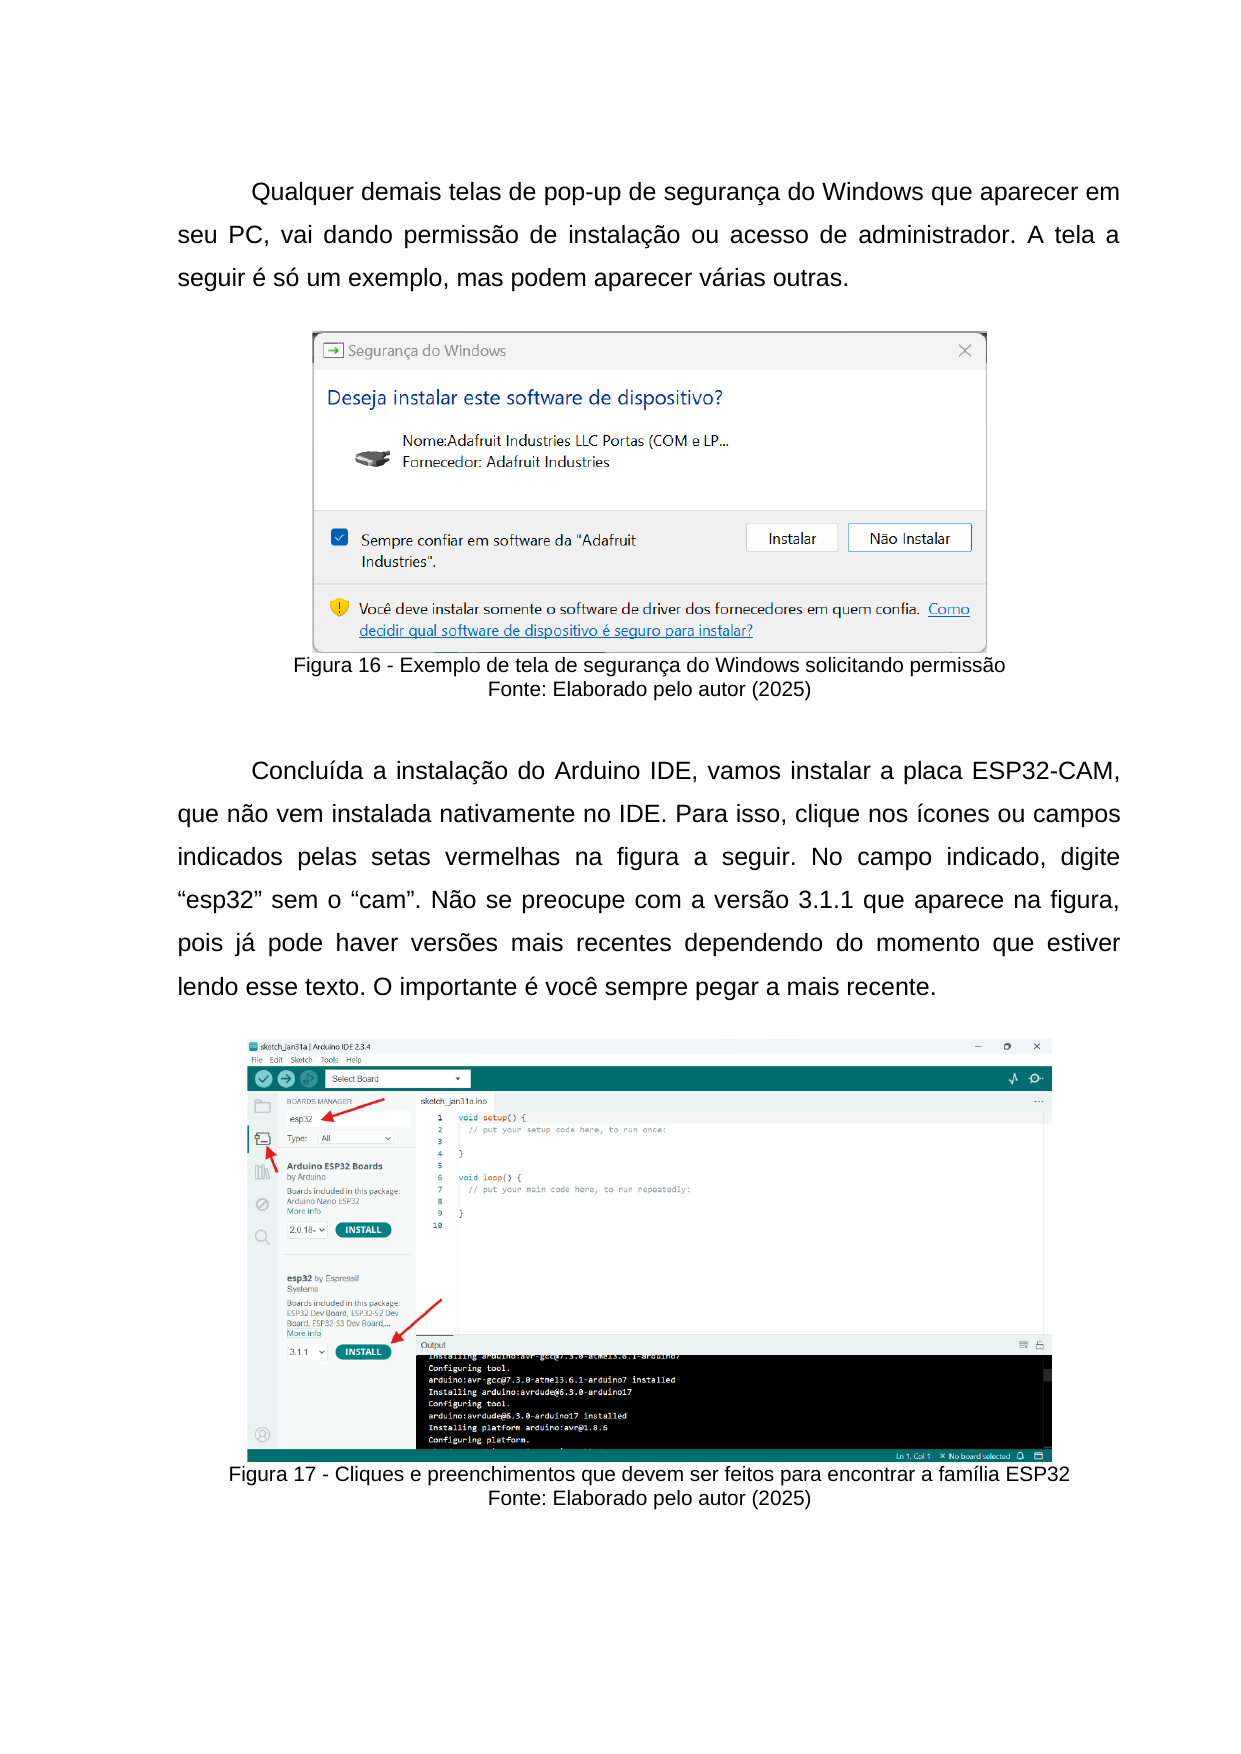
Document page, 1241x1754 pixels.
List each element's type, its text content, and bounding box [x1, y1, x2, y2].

picture [312, 331, 987, 653]
text Qualquer demais telas de pop-up de segurança do Windows que aparecer em seu PC, vai dando permissão de instalação ou acesso de administrador. A tela a seguir é só um exemplo, mas podem aparecer várias outras. [177, 177, 1122, 292]
text Fonte: Elaborado pelo autor (2025) [177, 676, 1122, 700]
text Figura 17 - Cliques e preenchimentos que devem ser feitos para encontrar a família ESP32 [177, 1462, 1122, 1486]
text Fonte: Elaborado pelo autor (2025) [177, 1486, 1122, 1510]
text Figura 16 - Exemplo de tela de segurança do Windows solicitando permissão [177, 652, 1122, 676]
text Concluída a instalação do Arduino IDE, vamos instalar a placa ESP32-CAM, que não vem instalada nativamente no IDE. Para isso, clique nos ícones ou campos indicados pelas setas vermelhas na figura a seguir. No campo indicado, digite “esp32” sem o “cam”. Não se preocupe com a versão 3.1.1 que aparece na figura, pois já pode haver versões mais recentes dependendo do momento que estiver lendo esse texto. O importante é você sempre pegar a mais recente. [177, 756, 1122, 1000]
picture [247, 1039, 1052, 1462]
